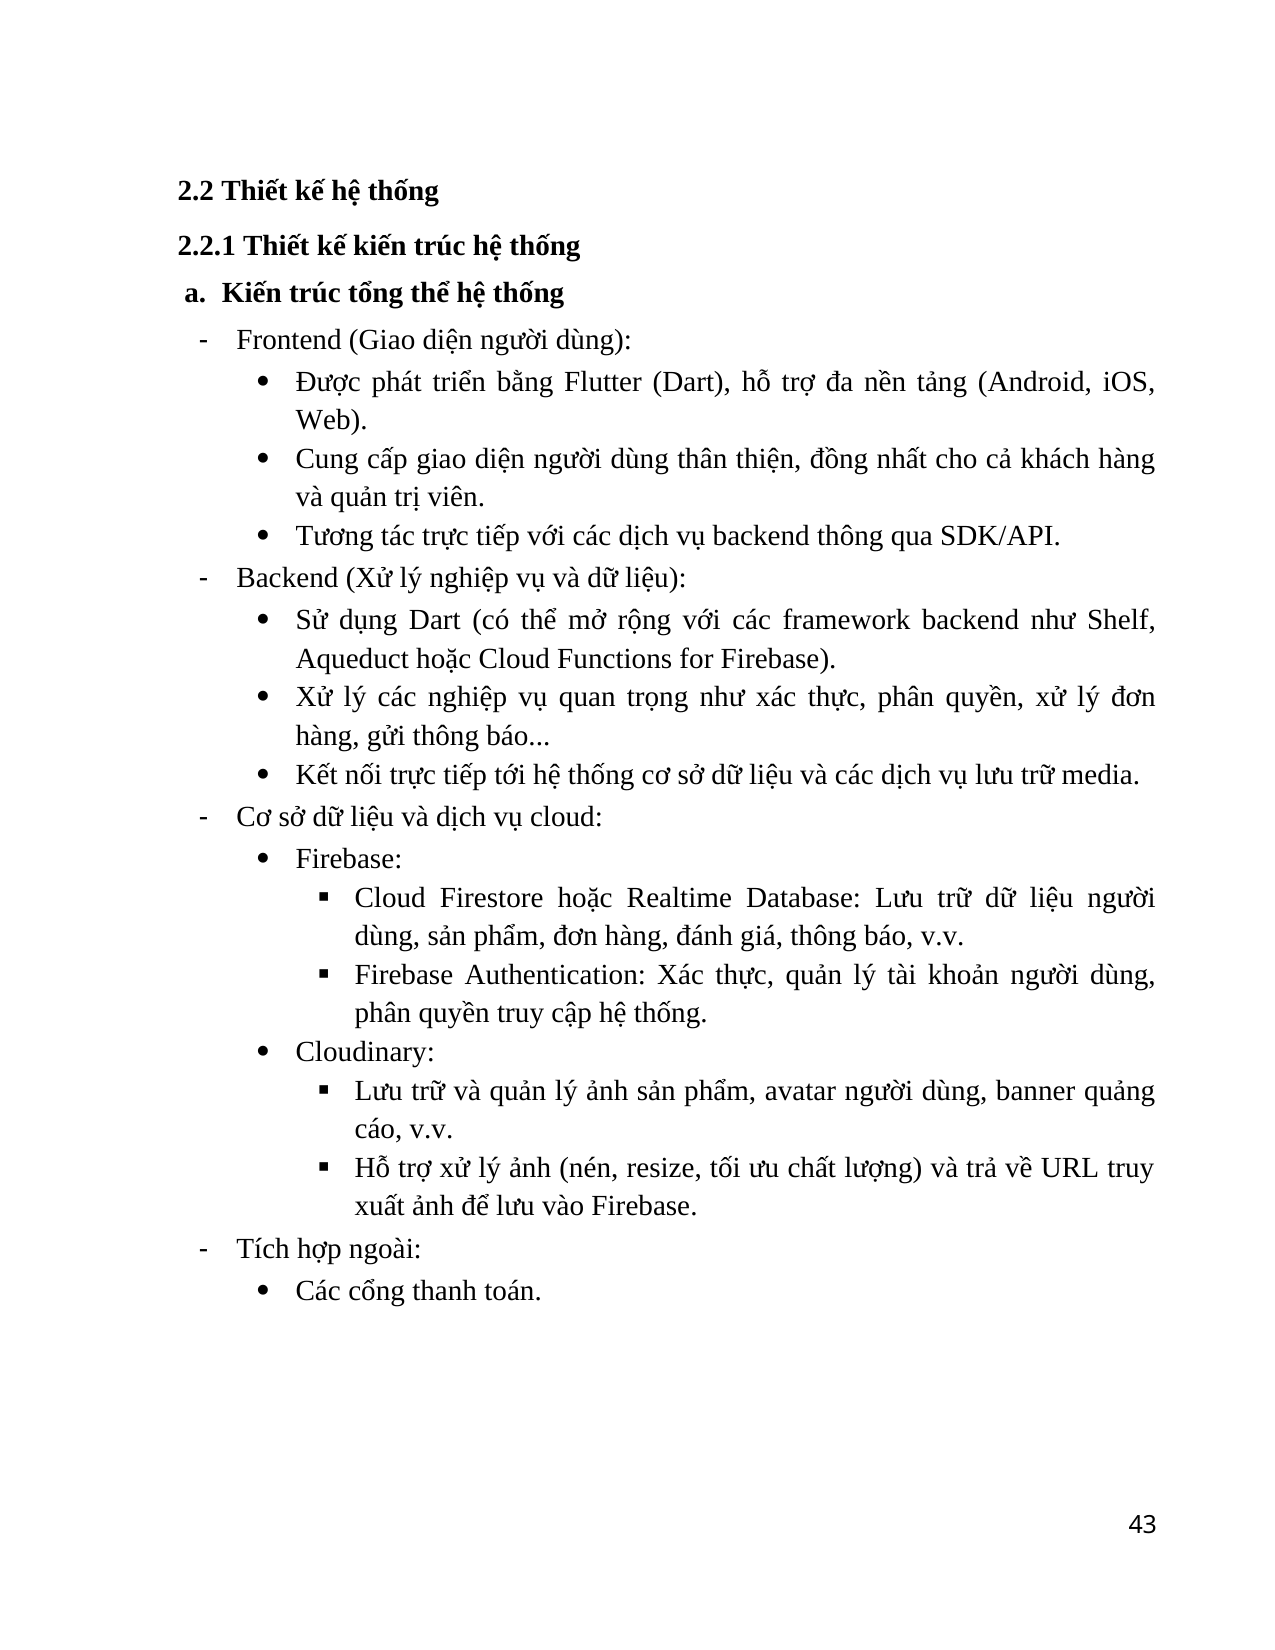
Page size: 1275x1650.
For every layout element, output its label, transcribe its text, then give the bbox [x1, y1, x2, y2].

list Hỗ trợ xử lý ảnh (nén, resize, tối ưu chất lượng) và trả về URL truy xuất ảnh để lưu vào Firebase. [317, 1150, 1157, 1222]
list Tích hợp ngoài: [199, 1227, 1157, 1267]
subtitle Thiết kế kiến trúc hệ thống [177, 228, 1157, 262]
list Firebase: [258, 841, 1157, 875]
subtitle Kiến trúc tổng thể hệ thống [184, 275, 1157, 309]
list Cloudinary: [258, 1034, 1157, 1068]
list Kết nối trực tiếp tới hệ thống cơ sở dữ liệu và các dịch vụ lưu trữ media. [258, 757, 1157, 790]
subtitle Thiết kế hệ thống [177, 173, 1157, 207]
list Được phát triển bằng Flutter (Dart), hỗ trợ đa nền tảng (Android, iOS, Web). [258, 364, 1157, 436]
list Backend (Xử lý nghiệp vụ và dữ liệu): [199, 557, 1157, 596]
list Các cổng thanh toán. [258, 1273, 1157, 1306]
list Firebase Authentication: Xác thực, quản lý tài khoản người dùng, phân quyền truy cập hệ thống. [317, 957, 1157, 1029]
list Cloud Firestore hoặc Realtime Database: Lưu trữ dữ liệu người dùng, sản phẩm, đơn hàng, đánh giá, thông báo, v.v. [317, 880, 1157, 952]
list Tương tác trực tiếp với các dịch vụ backend thông qua SDK/API. [258, 518, 1157, 552]
list Xử lý các nghiệp vụ quan trọng như xác thực, phân quyền, xử lý đơn hàng, gửi thông báo... [258, 679, 1157, 752]
list Cung cấp giao diện người dùng thân thiện, đồng nhất cho cả khách hàng và quản trị viên. [258, 441, 1157, 513]
list Lưu trữ và quản lý ảnh sản phẩm, avatar người dùng, banner quảng cáo, v.v. [317, 1073, 1157, 1145]
list Sử dụng Dart (có thể mở rộng với các framework backend như Shelf, Aqueduct hoặc Cloud Functions for Firebase). [258, 602, 1157, 674]
list Cơ sở dữ liệu và dịch vụ cloud: [199, 795, 1157, 835]
list Frontend (Giao diện người dùng): [199, 318, 1157, 358]
